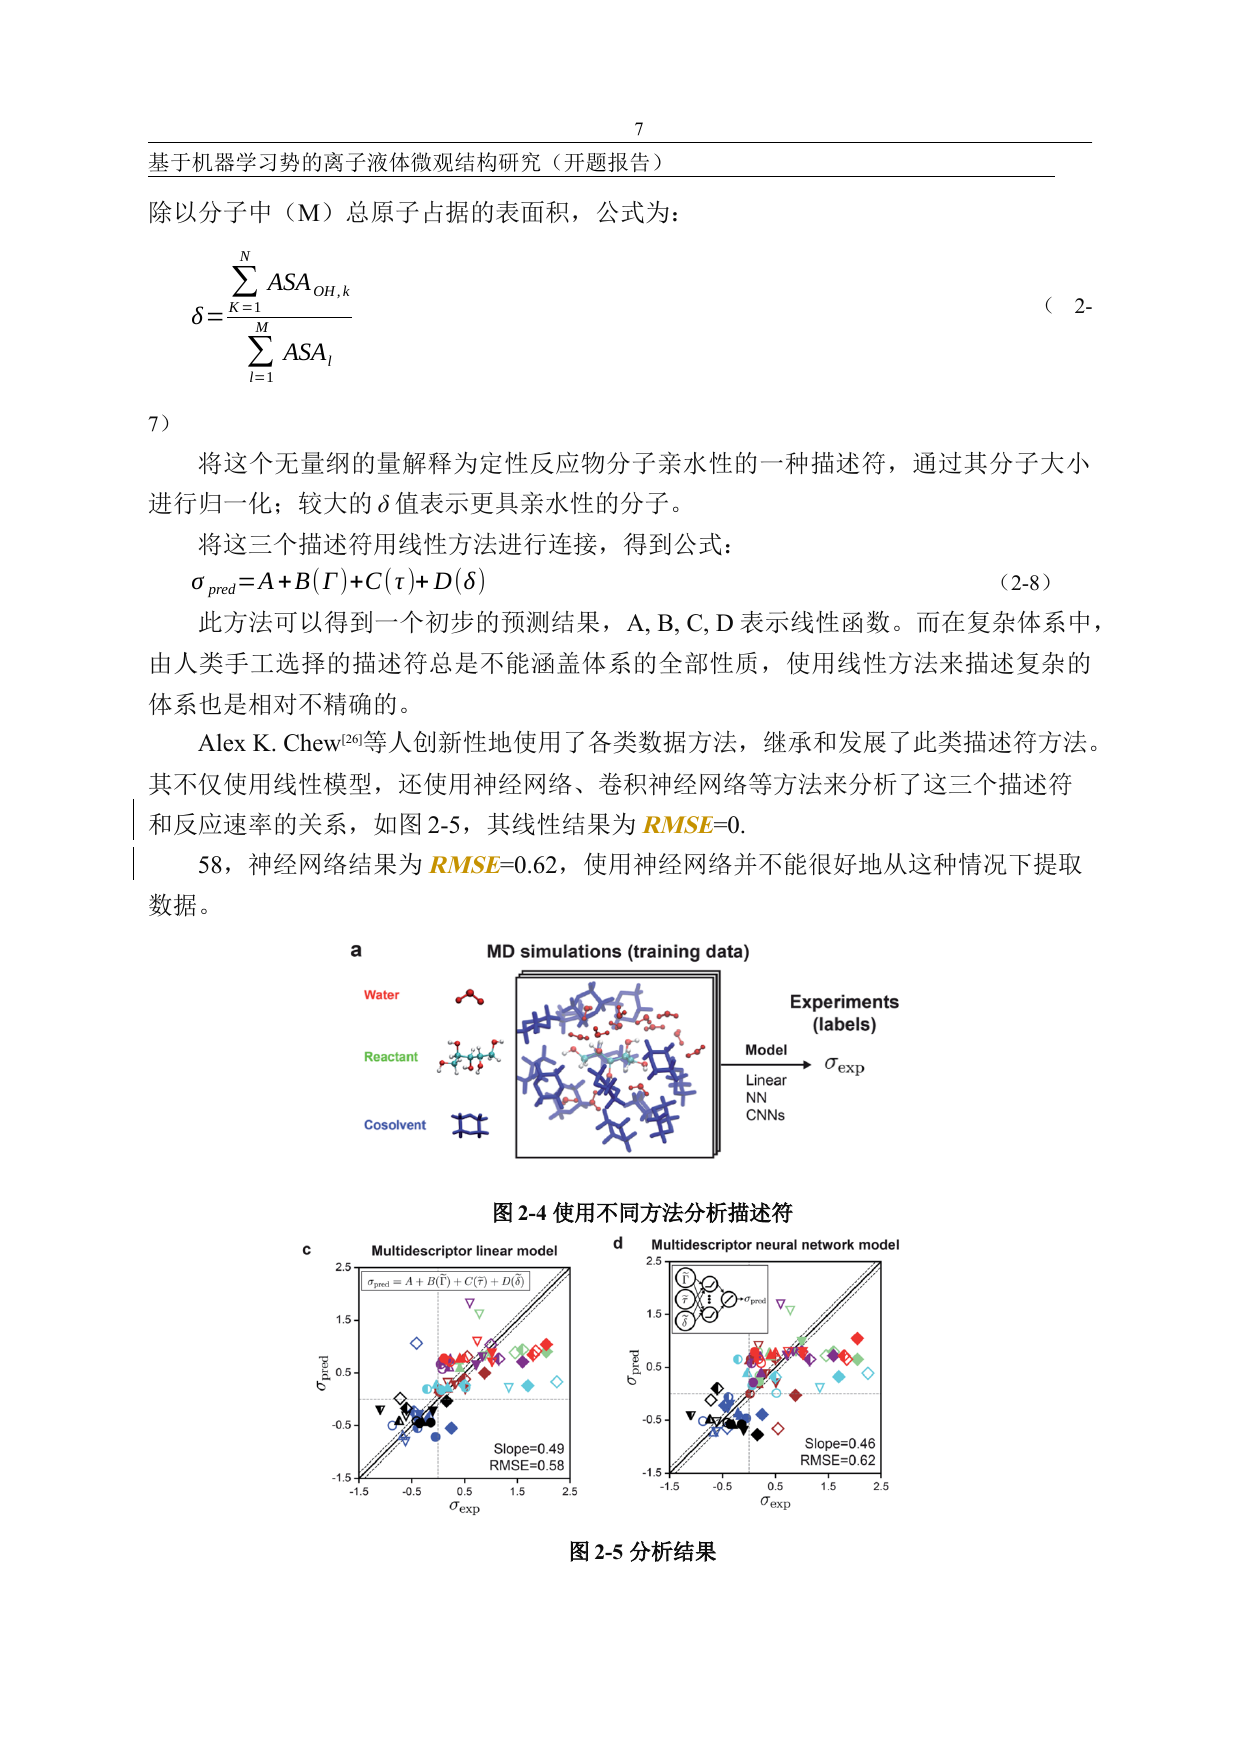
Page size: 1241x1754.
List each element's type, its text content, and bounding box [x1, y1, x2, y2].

text Alex K. Chew[26]等人创新性地使用了各类数据方法，继承和发展了此类描述符方法。其不仅使用线性模型，还使用神经网络、卷积神经网络等方法来分析了这三个描述符和反应速率的关系，如图2-5，其线性结果为RMSE=0. [148, 726, 1092, 839]
text 将这个无量纲的量解释为定性反应物分子亲水性的一种描述符，通过其分子大小进行归一化；较大的δ值表示更具亲水性的分子。 [148, 446, 1092, 519]
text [148, 196, 1092, 228]
text 此方法可以得到一个初步的预测结果，A, B, C, D表示线性函数。而在复杂体系中，由人类手工选择的描述符总是不能涵盖体系的全部性质，使用线性方法来描述复杂的体系也是相对不精确的。 [148, 605, 1092, 648]
picture [334, 930, 907, 1169]
text （2-7） [148, 236, 1092, 439]
picture [299, 1234, 590, 1522]
text 58，神经网络结果为RMSE=0.62，使用神经网络并不能很好地从这种情况下提取数据。 [148, 847, 1092, 920]
text 将这三个描述符用线性方法进行连接，得到公式： [148, 526, 1092, 559]
picture [608, 1234, 910, 1516]
text 此方法可以得到一个初步的预测结果，A, B, C, D表示线性函数。而在复杂体系中，由人类手工选择的描述符总是不能涵盖体系的全部性质，使用线性方法来描述复杂的体系也是相对不精确的。 [148, 676, 1092, 719]
text （2-8） [148, 566, 1092, 598]
text 图2-5 分析结果 [148, 1534, 1092, 1567]
